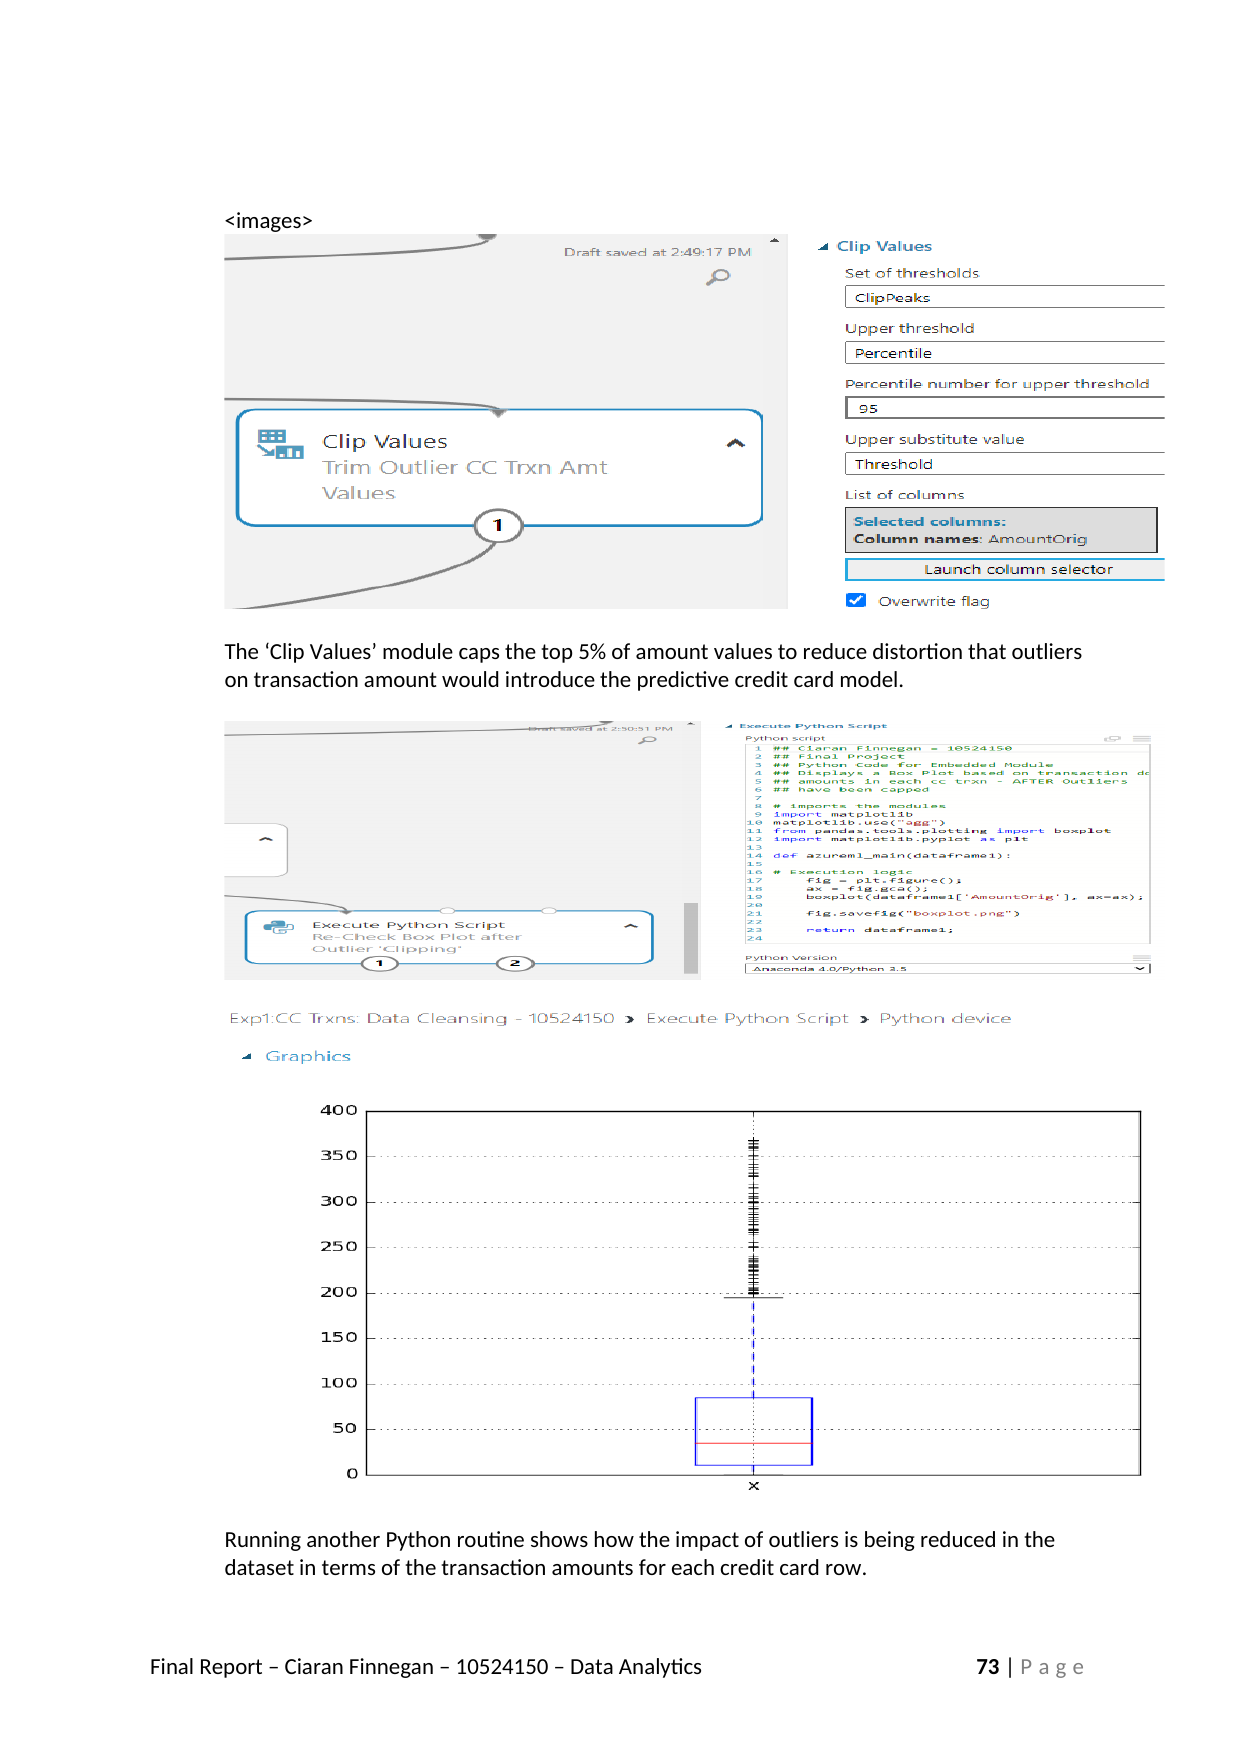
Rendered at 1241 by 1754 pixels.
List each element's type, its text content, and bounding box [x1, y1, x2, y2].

text Running another Python routine shows how the impact of outliers is being reduced in the dataset in terms of the transaction amounts for each credit card row. [224, 1525, 1090, 1581]
text <images> [224, 206, 1090, 234]
picture [224, 234, 1165, 609]
text The ‘Clip Values’ module caps the top 5% of amount values to reduce distortion that outliers on transaction amount would introduce the predictive credit card model. [224, 637, 1090, 693]
picture [224, 1007, 1165, 1497]
picture [224, 721, 1165, 980]
